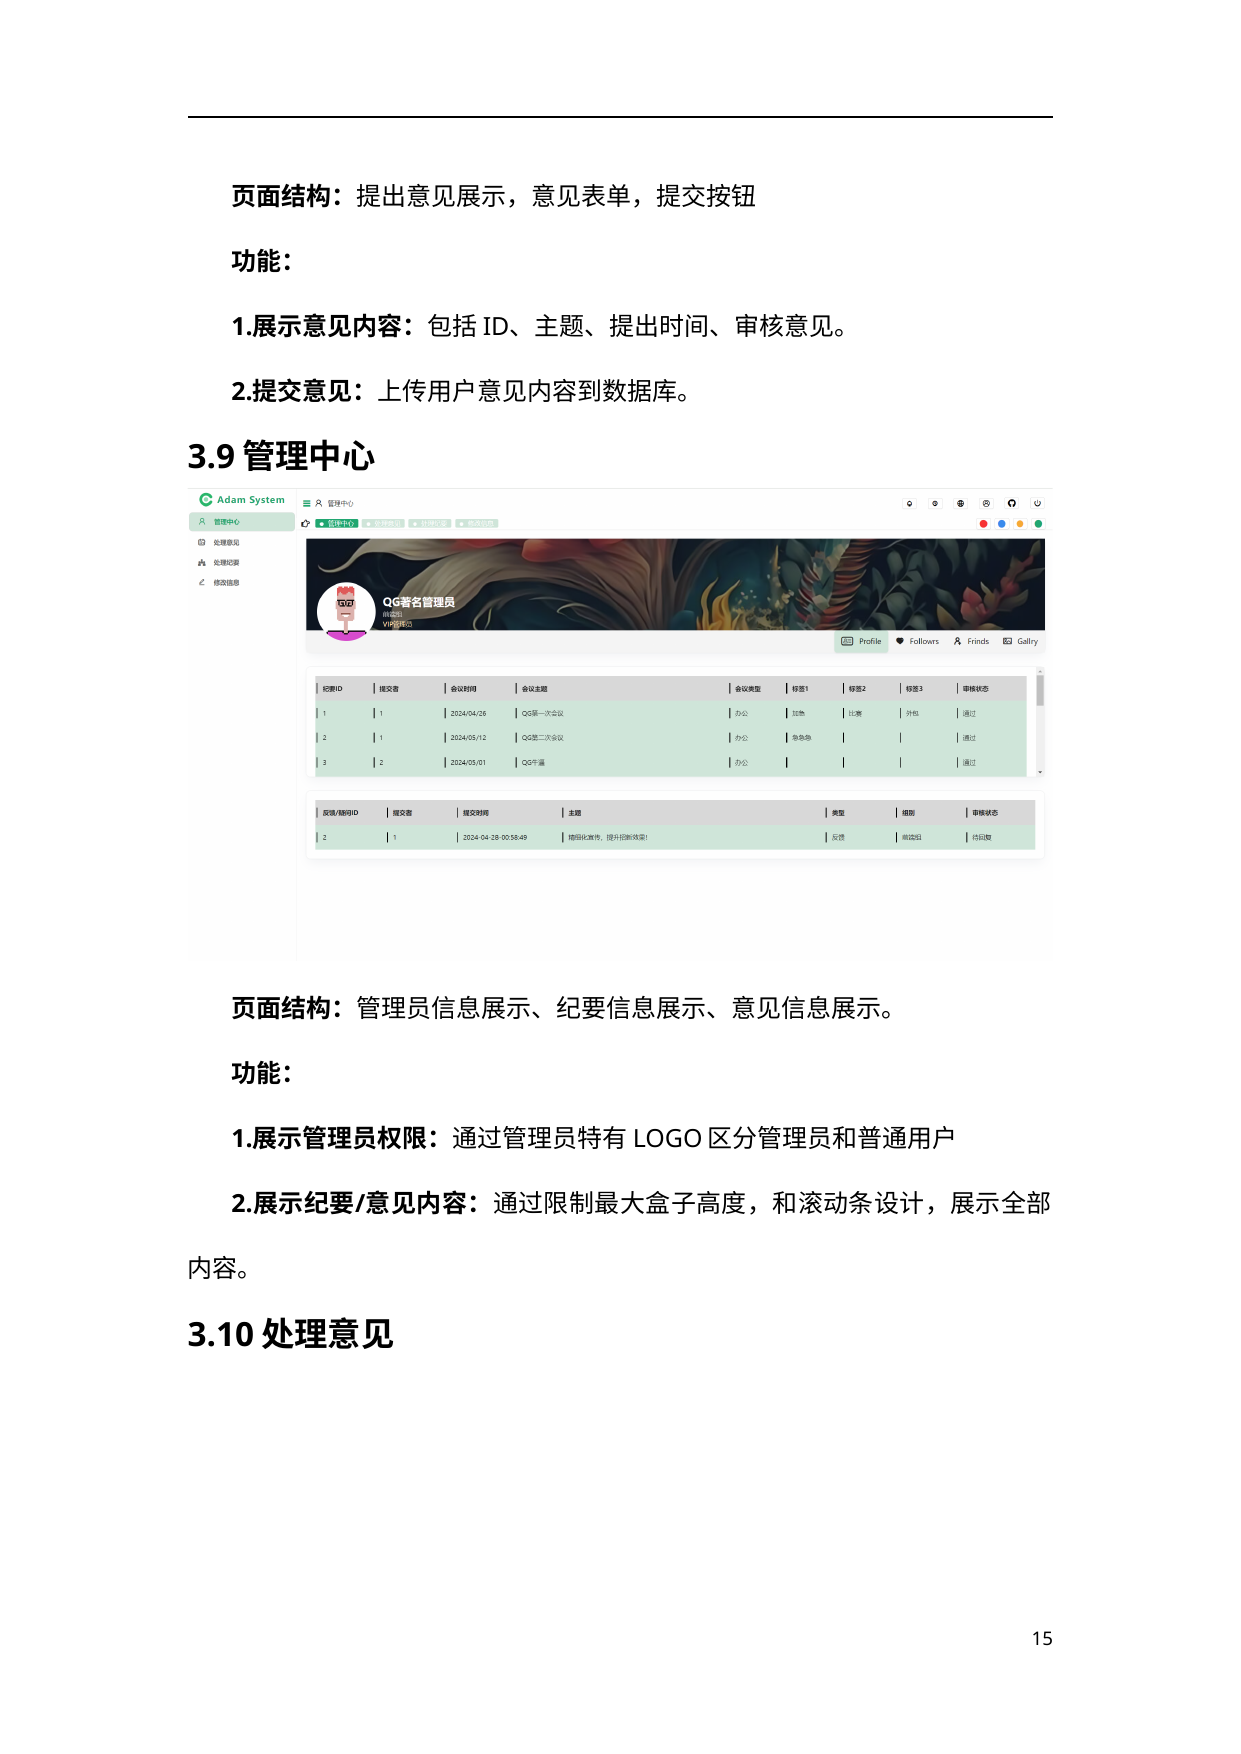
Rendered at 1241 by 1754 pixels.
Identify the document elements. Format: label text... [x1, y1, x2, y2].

picture [187, 487, 1053, 961]
text 功能： [187, 1039, 1053, 1104]
text 1.展示管理员权限：通过管理员特有LOGO区分管理员和普通用户 [187, 1104, 1053, 1169]
text 3.10处理意见 [187, 1299, 1053, 1364]
text 功能： [187, 227, 1053, 292]
text 3.9管理中心 [187, 422, 1053, 487]
text 2.展示纪要/意见内容：通过限制最大盒子高度，和滚动条设计，展示全部内容。 [187, 1169, 1053, 1299]
text 1.展示意见内容：包括ID、主题、提出时间、审核意见。 [187, 292, 1053, 357]
text 页面结构：管理员信息展示、纪要信息展示、意见信息展示。 [187, 974, 1053, 1039]
text 2.提交意见：上传用户意见内容到数据库。 [187, 357, 1053, 422]
text 页面结构：提出意见展示，意见表单，提交按钮 [187, 162, 1053, 227]
